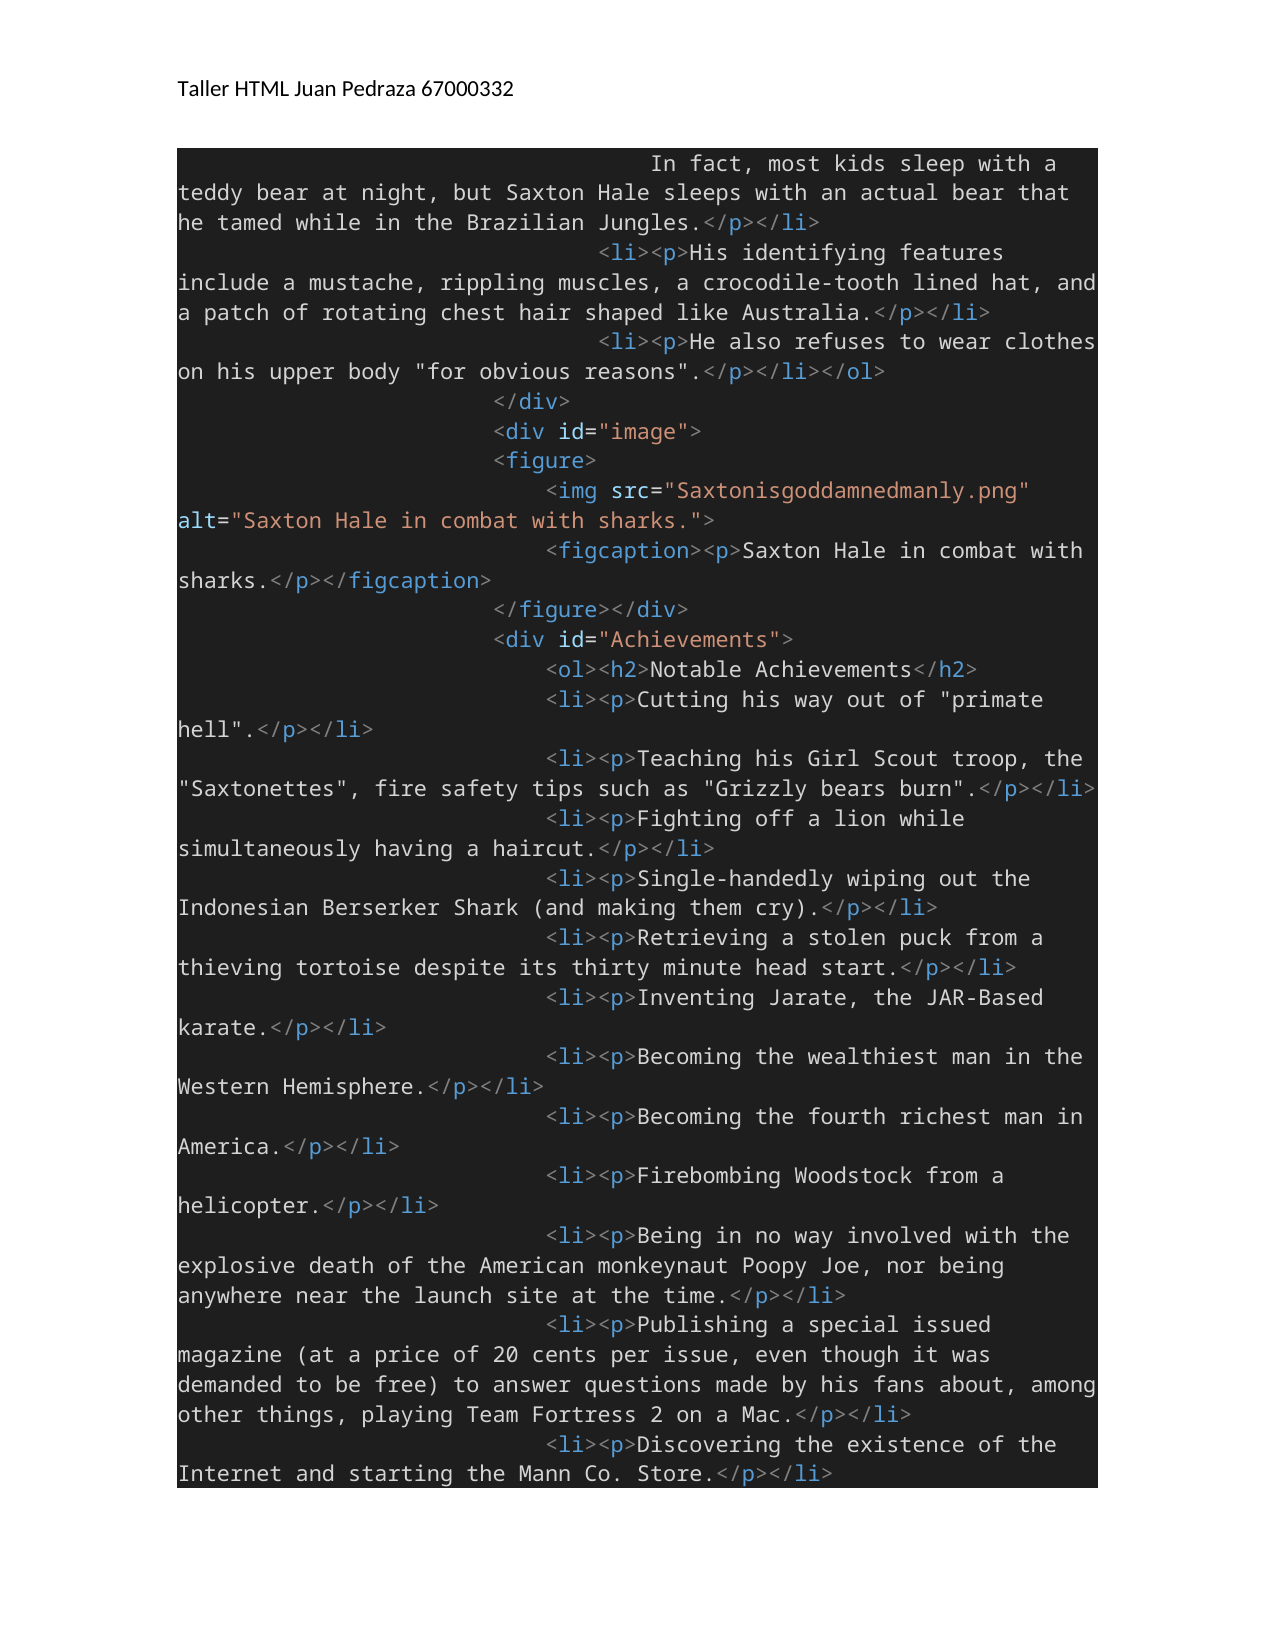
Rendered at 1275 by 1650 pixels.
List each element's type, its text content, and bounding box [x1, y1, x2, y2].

text <ol><h2>Notable Achievements</h2> [177, 654, 1098, 684]
text </div> [177, 386, 1098, 416]
text <li><p>Being in no way involved with the explosive death of the American monkeynaut Poopy Joe, nor being anywhere near the launch site at the time.</p></li> [177, 1220, 1098, 1309]
text <figure> [177, 446, 1098, 475]
text <li><p>Becoming the wealthiest man in the Western Hemisphere.</p></li> [177, 1041, 1098, 1101]
text <li><p>Fighting off a lion while simultaneously having a haircut.</p></li> [177, 803, 1098, 863]
text <li><p>Teaching his Girl Scout troop, the "Saxtonettes", fire safety tips such as "Grizzly bears burn".</p></li> [177, 743, 1098, 803]
text <div id="Achievements"> [177, 624, 1098, 654]
text <li><p>Publishing a special issued magazine (at a price of 20 cents per issue, even though it was demanded to be free) to answer questions made by his fans about, among other things, playing Team Fortress 2 on a Mac.</p></li> [177, 1309, 1098, 1429]
text <figcaption><p>Saxton Hale in combat with sharks.</p></figcaption> [177, 535, 1098, 594]
text <li><p>Firebombing Woodstock from a helicopter.</p></li> [177, 1161, 1098, 1220]
text <div id="image"> [177, 416, 1098, 446]
text <li><p>His identifying features include a mustache, rippling muscles, a crocodile-tooth lined hat, and a patch of rotating chest hair shaped like Australia.</p></li> [177, 237, 1098, 326]
text <li><p>Retrieving a stolen puck from a thieving tortoise despite its thirty minute head start.</p></li> [177, 922, 1098, 982]
text <li><p>Discovering the existence of the Internet and starting the Mann Co. Store.</p></li> [177, 1429, 1098, 1488]
text <li><p>Cutting his way out of "primate hell".</p></li> [177, 684, 1098, 743]
text <li><p>Inventing Jarate, the JAR-Based karate.</p></li> [177, 982, 1098, 1041]
text <img src="Saxtonisgoddamnedmanly.png" alt="Saxton Hale in combat with sharks."> [177, 475, 1098, 535]
text <li><p>He also refuses to wear clothes on his upper body "for obvious reasons".</p></li></ol> [177, 326, 1098, 386]
text <li><p>Single-handedly wiping out the Indonesian Berserker Shark (and making them cry).</p></li> [177, 863, 1098, 922]
text In fact, most kids sleep with a teddy bear at night, but Saxton Hale sleeps with an actual bear that he tamed while in the Brazilian Jungles.</p></li> [177, 148, 1098, 237]
text <li><p>Becoming the fourth richest man in America.</p></li> [177, 1101, 1098, 1161]
text </figure></div> [177, 594, 1098, 624]
